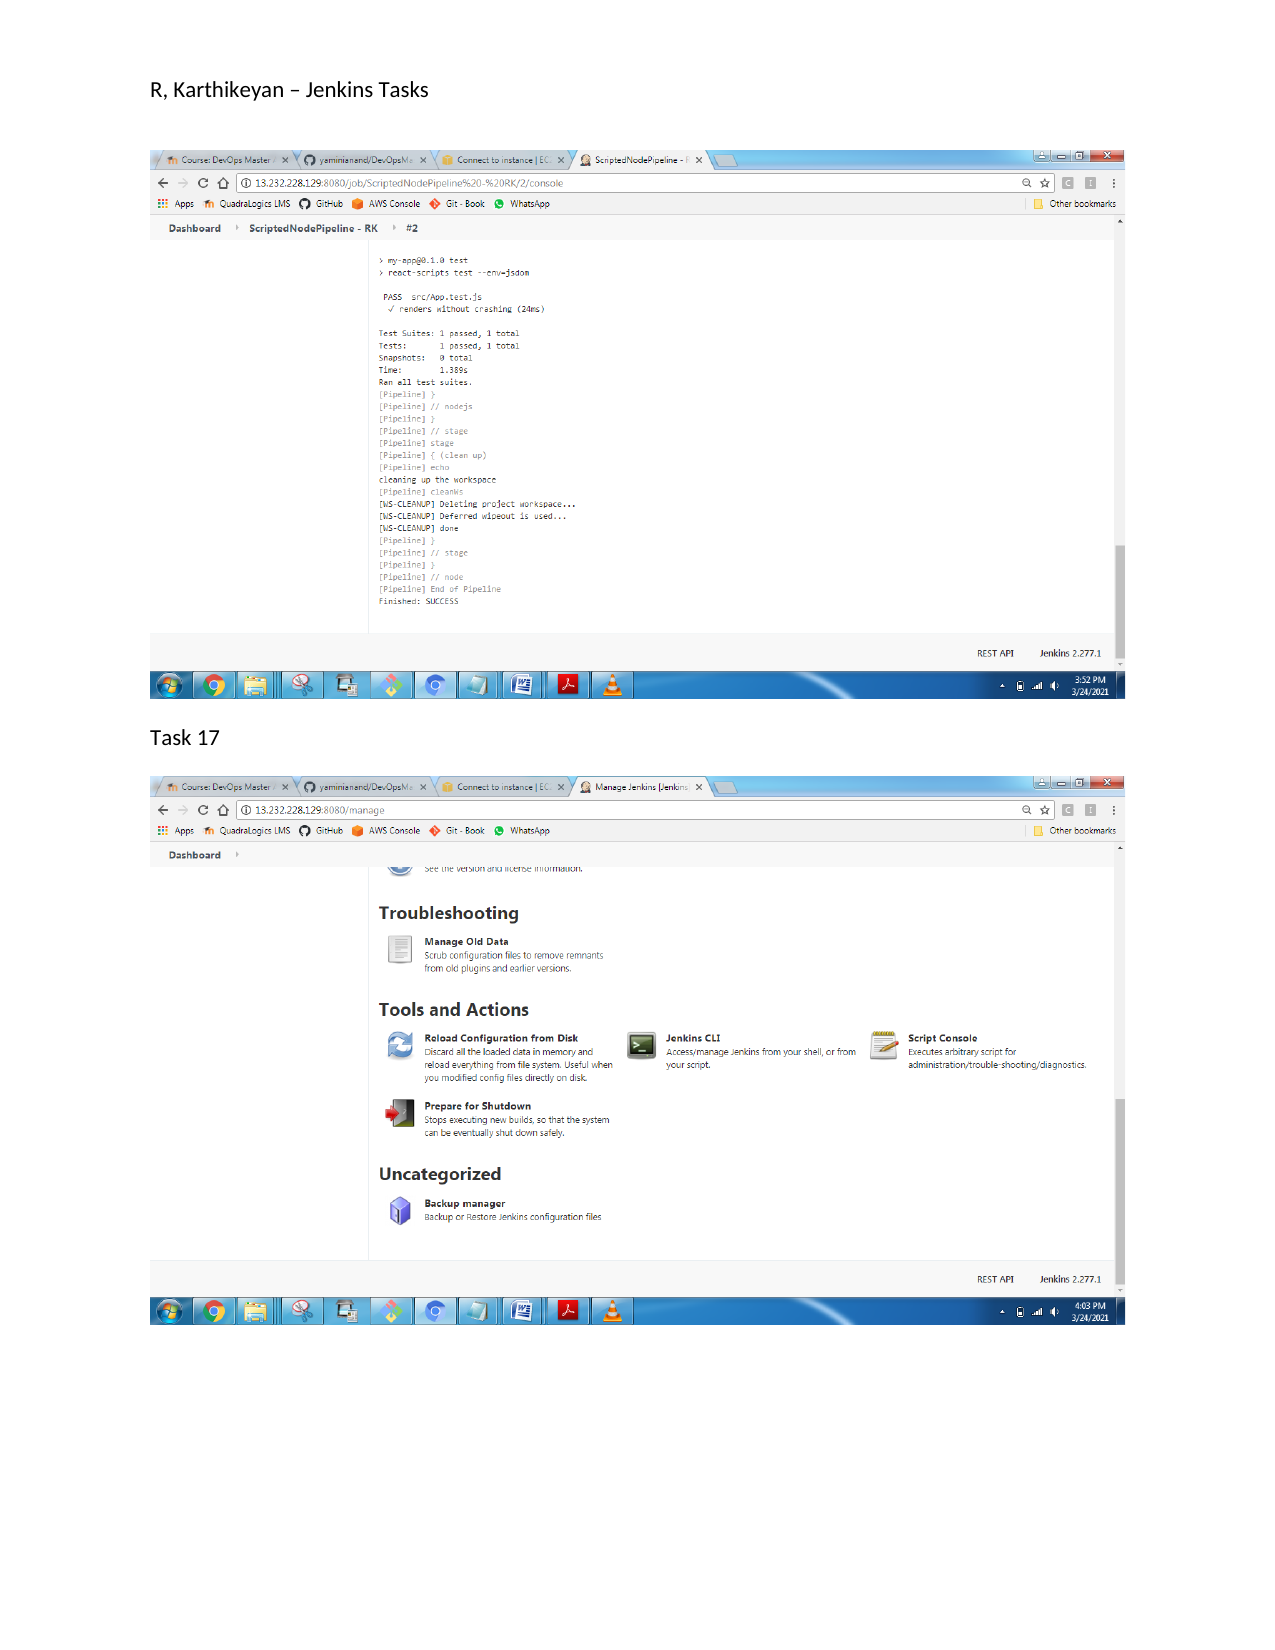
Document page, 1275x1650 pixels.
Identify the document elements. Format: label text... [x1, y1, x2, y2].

text Task 17 [150, 723, 1125, 751]
picture [150, 150, 1125, 699]
picture [150, 776, 1125, 1325]
